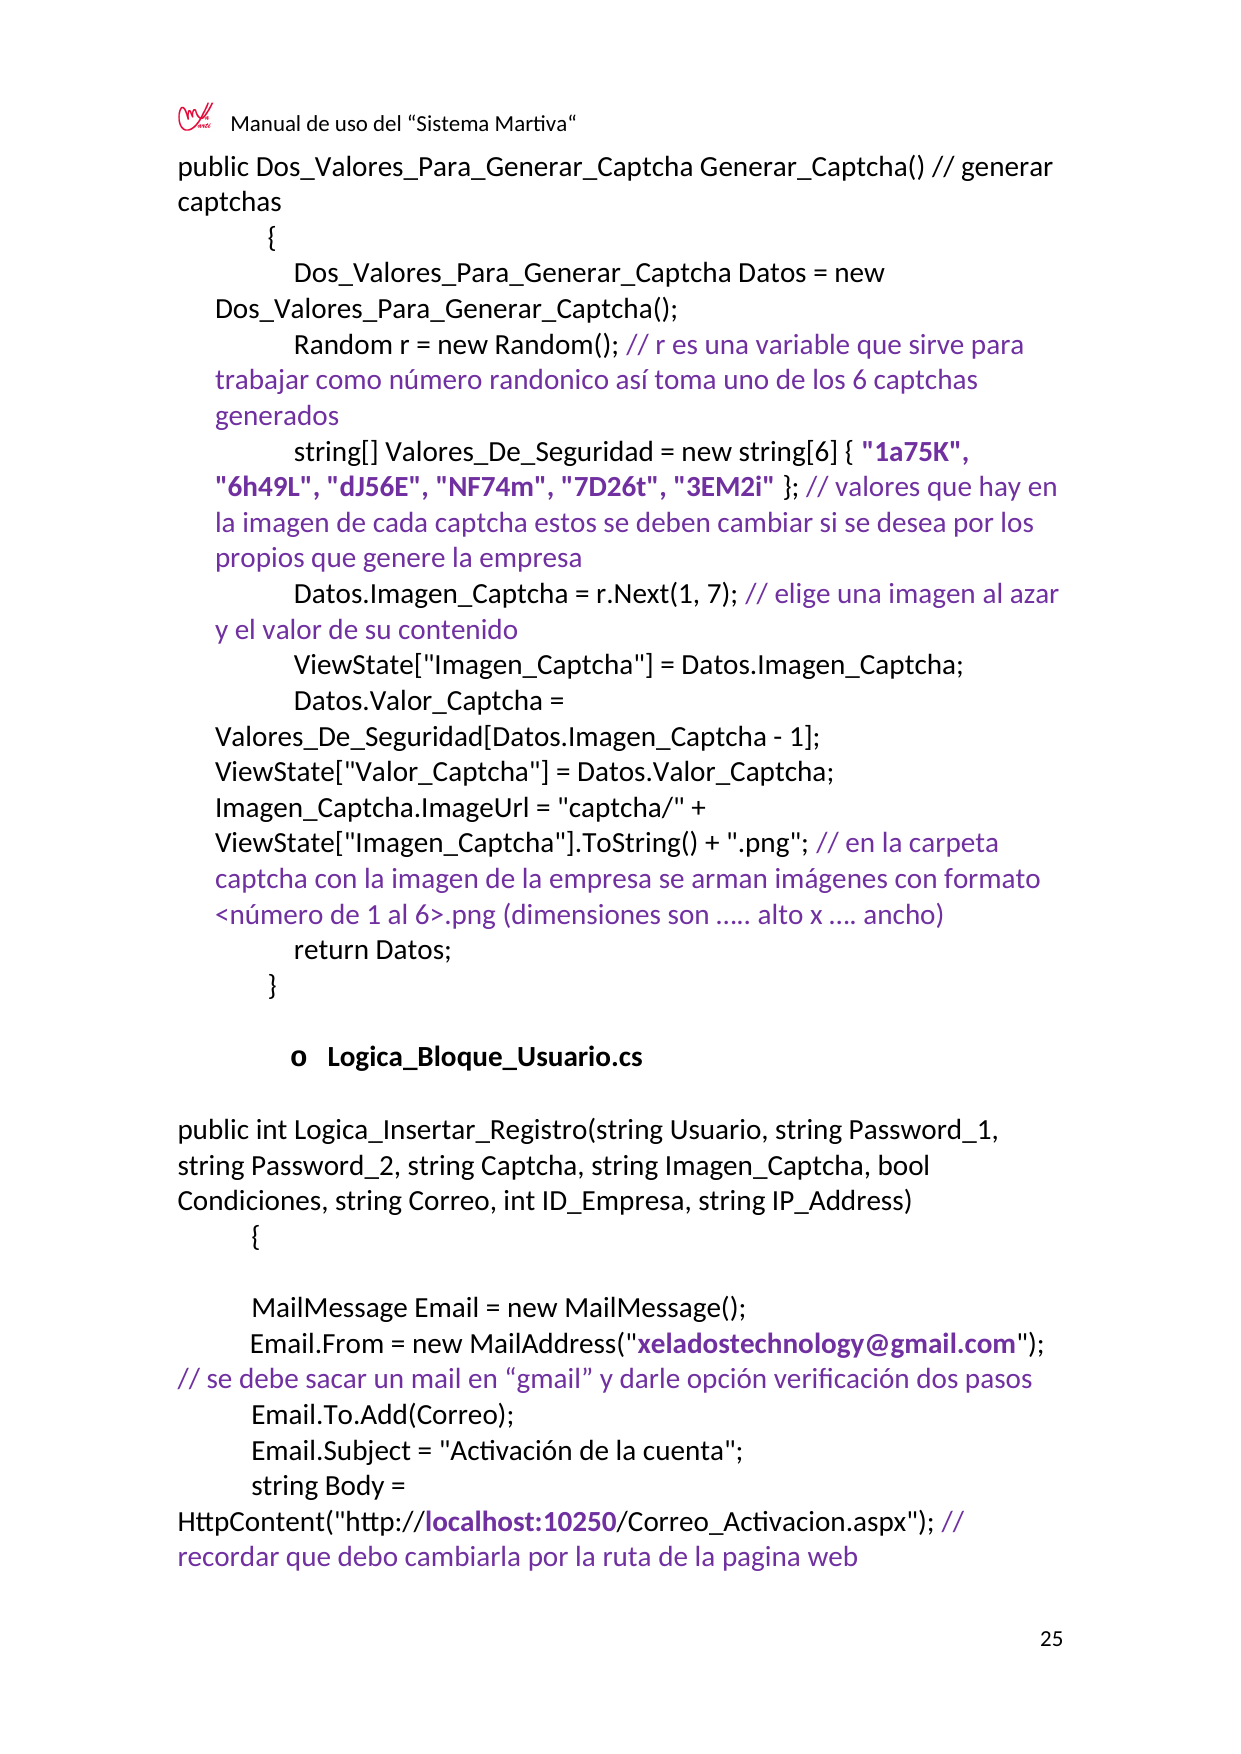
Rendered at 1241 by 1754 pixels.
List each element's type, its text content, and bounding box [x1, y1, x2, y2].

text Email.To.Add(Correo); [177, 1396, 1063, 1432]
text MailMessage Email = new MailMessage(); [177, 1289, 1063, 1325]
text Datos.Imagen_Captcha = r.Next(1, 7); // elige una imagen al azar y el valor de su contenido [215, 575, 1063, 646]
text { [215, 219, 1063, 254]
text Datos.Valor_Captcha = Valores_De_Seguridad[Datos.Imagen_Captcha - 1]; ViewState["Valor_Captcha"] = Datos.Valor_Captcha; Imagen_Captcha.ImageUrl = "captcha/" + ViewState["Imagen_Captcha"].ToString() + ".png"; // en la carpeta captcha con la imagen de la empresa se arman imágenes con formato <número de 1 al 6>.png (dimensiones son ….. alto x …. ancho) [215, 682, 1063, 931]
text string[] Valores_De_Seguridad = new string[6] { "1a75K", "6h49L", "dJ56E", "NF74m", "7D26t", "3EM2i" }; // valores que hay en la imagen de cada captcha estos se deben cambiar si se desea por los propios que genere la empresa [215, 433, 1063, 575]
text string Body = HttpContent("http://localhost:10250/Correo_Activacion.aspx"); // recordar que debo cambiarla por la ruta de la pagina web [177, 1467, 1063, 1574]
text public Dos_Valores_Para_Generar_Captcha Generar_Captcha() // generar captchas [177, 148, 1063, 219]
text Email.From = new MailAddress("xeladostechnology@gmail.com"); // se debe sacar un mail en “gmail” y darle opción verificación dos pasos [177, 1325, 1063, 1396]
text } [215, 967, 1063, 1003]
text Dos_Valores_Para_Generar_Captcha Datos = new Dos_Valores_Para_Generar_Captcha(); [215, 254, 1063, 326]
list Logica_Bloque_Usuario.cs [290, 1038, 1063, 1075]
text Email.Subject = "Activación de la cuenta"; [177, 1432, 1063, 1467]
text public int Logica_Insertar_Registro(string Usuario, string Password_1, string Password_2, string Captcha, string Imagen_Captcha, bool Condiciones, string Correo, int ID_Empresa, string IP_Address) [177, 1111, 1063, 1218]
text ViewState["Imagen_Captcha"] = Datos.Imagen_Captcha; [215, 646, 1063, 682]
text Random r = new Random(); // r es una variable que sirve para trabajar como número randonico así toma uno de los 6 captchas generados [215, 326, 1063, 433]
picture [177, 101, 215, 132]
text { [177, 1218, 1063, 1253]
text return Datos; [215, 931, 1063, 967]
